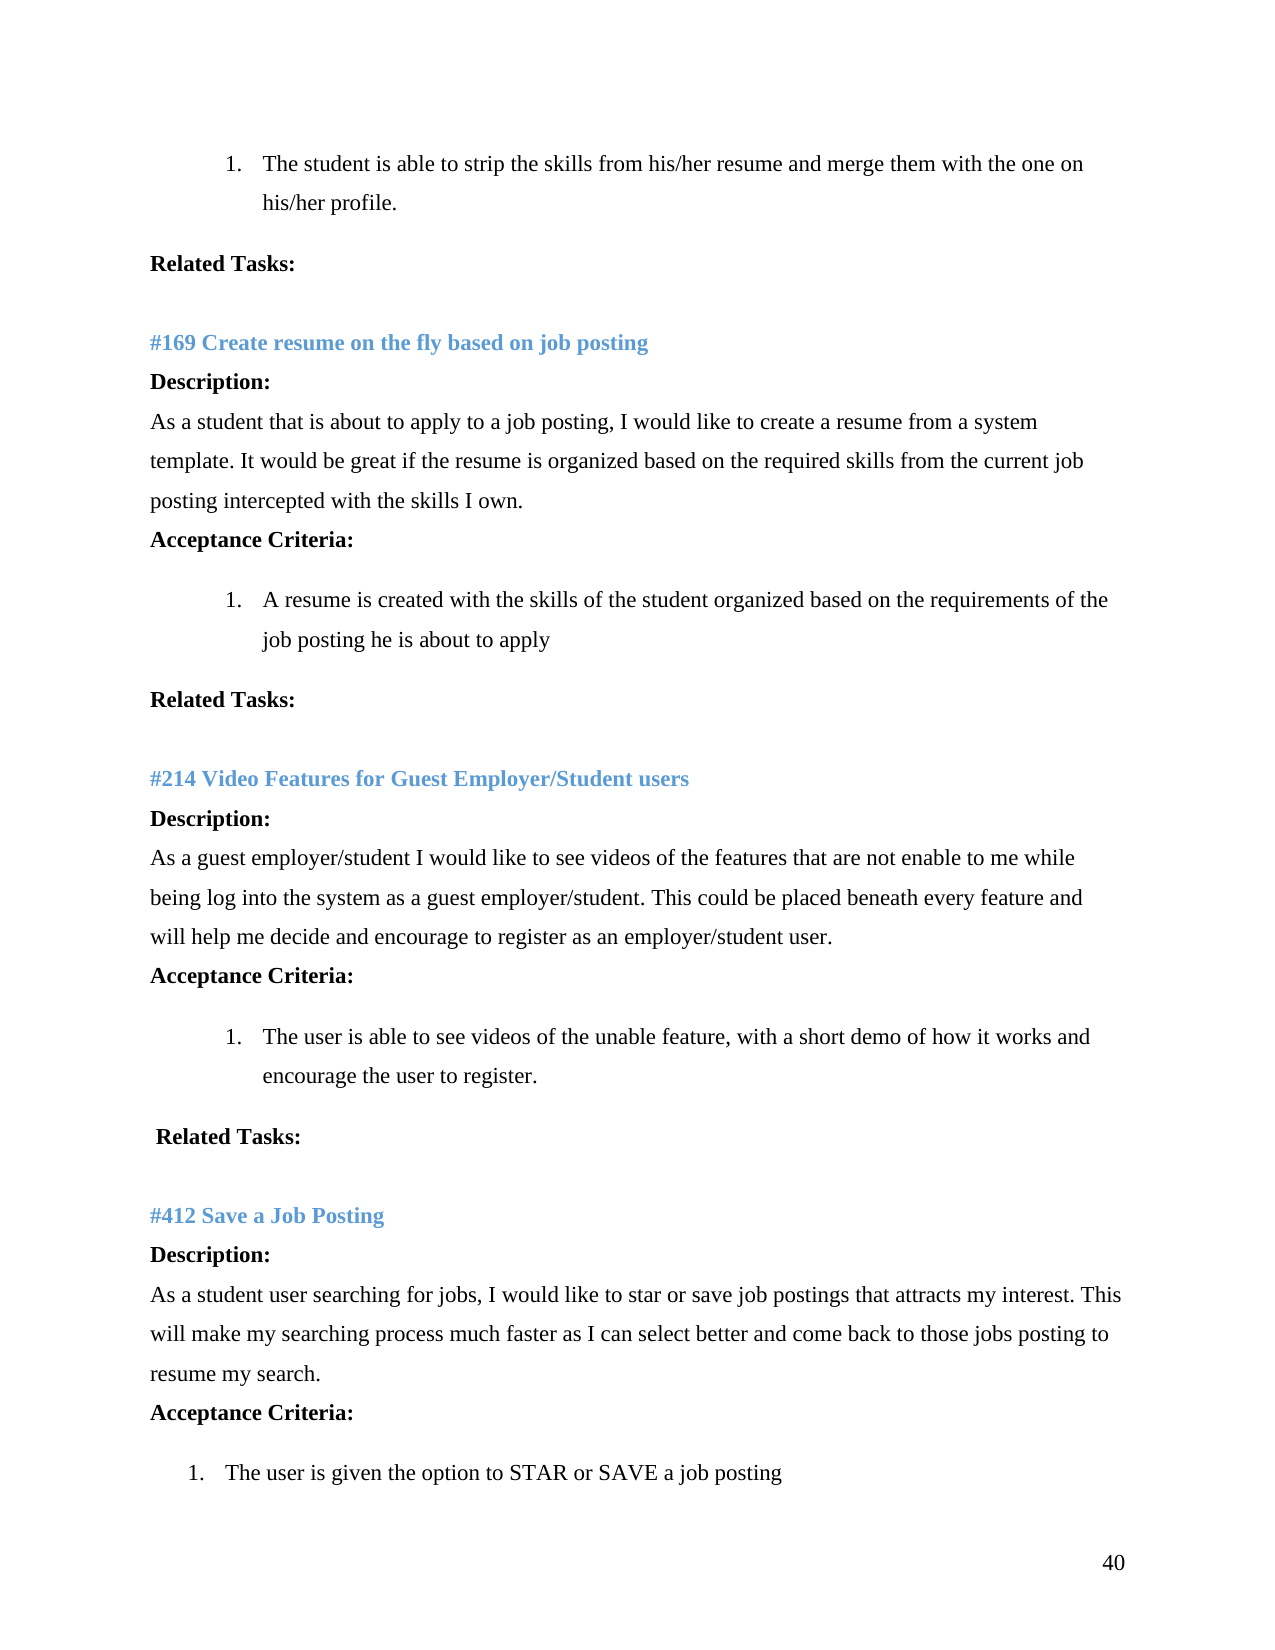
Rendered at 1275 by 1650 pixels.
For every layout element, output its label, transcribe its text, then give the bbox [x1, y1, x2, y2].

list The student is able to strip the skills from his/her resume and merge them with the one on his/her profile. [225, 150, 1125, 216]
text #412 Save a Job Posting [150, 1202, 1125, 1228]
list The user is given the option to STAR or SAVE a job posting [187, 1459, 1125, 1486]
text As a guest employer/student I would like to see videos of the features that are not enable to me while being log into the system as a guest employer/student. This could be placed beneath every feature and will help me decide and encourage to register as an employer/student user. [150, 844, 1125, 949]
text Acceptance Criteria: [150, 526, 1125, 552]
text Description: [150, 1241, 1125, 1267]
text Acceptance Criteria: [150, 963, 1125, 989]
text Description: [150, 805, 1125, 831]
list The user is able to see videos of the unable feature, with a short demo of how it works and encourage the user to register. [225, 1023, 1125, 1089]
list A resume is created with the skills of the student organized based on the requirements of the job posting he is about to apply [225, 586, 1125, 652]
text #214 Video Features for Guest Employer/Student users [150, 765, 1125, 792]
text Related Tasks: [150, 1123, 1125, 1149]
text Description: [150, 368, 1125, 394]
text Related Tasks: [150, 686, 1125, 713]
text As a student that is about to apply to a job posting, I would like to create a resume from a system template. It would be great if the resume is organized based on the required skills from the current job posting intercepted with the skills I own. [150, 408, 1125, 513]
text #169 Create resume on the fly based on job posting [150, 329, 1125, 355]
text As a student user searching for jobs, I would like to star or save job postings that attracts my interest. This will make my searching process much faster as I can select better and come back to those jobs posting to resume my search. [150, 1281, 1125, 1386]
text Related Tasks: [150, 250, 1125, 276]
text Acceptance Criteria: [150, 1399, 1125, 1425]
